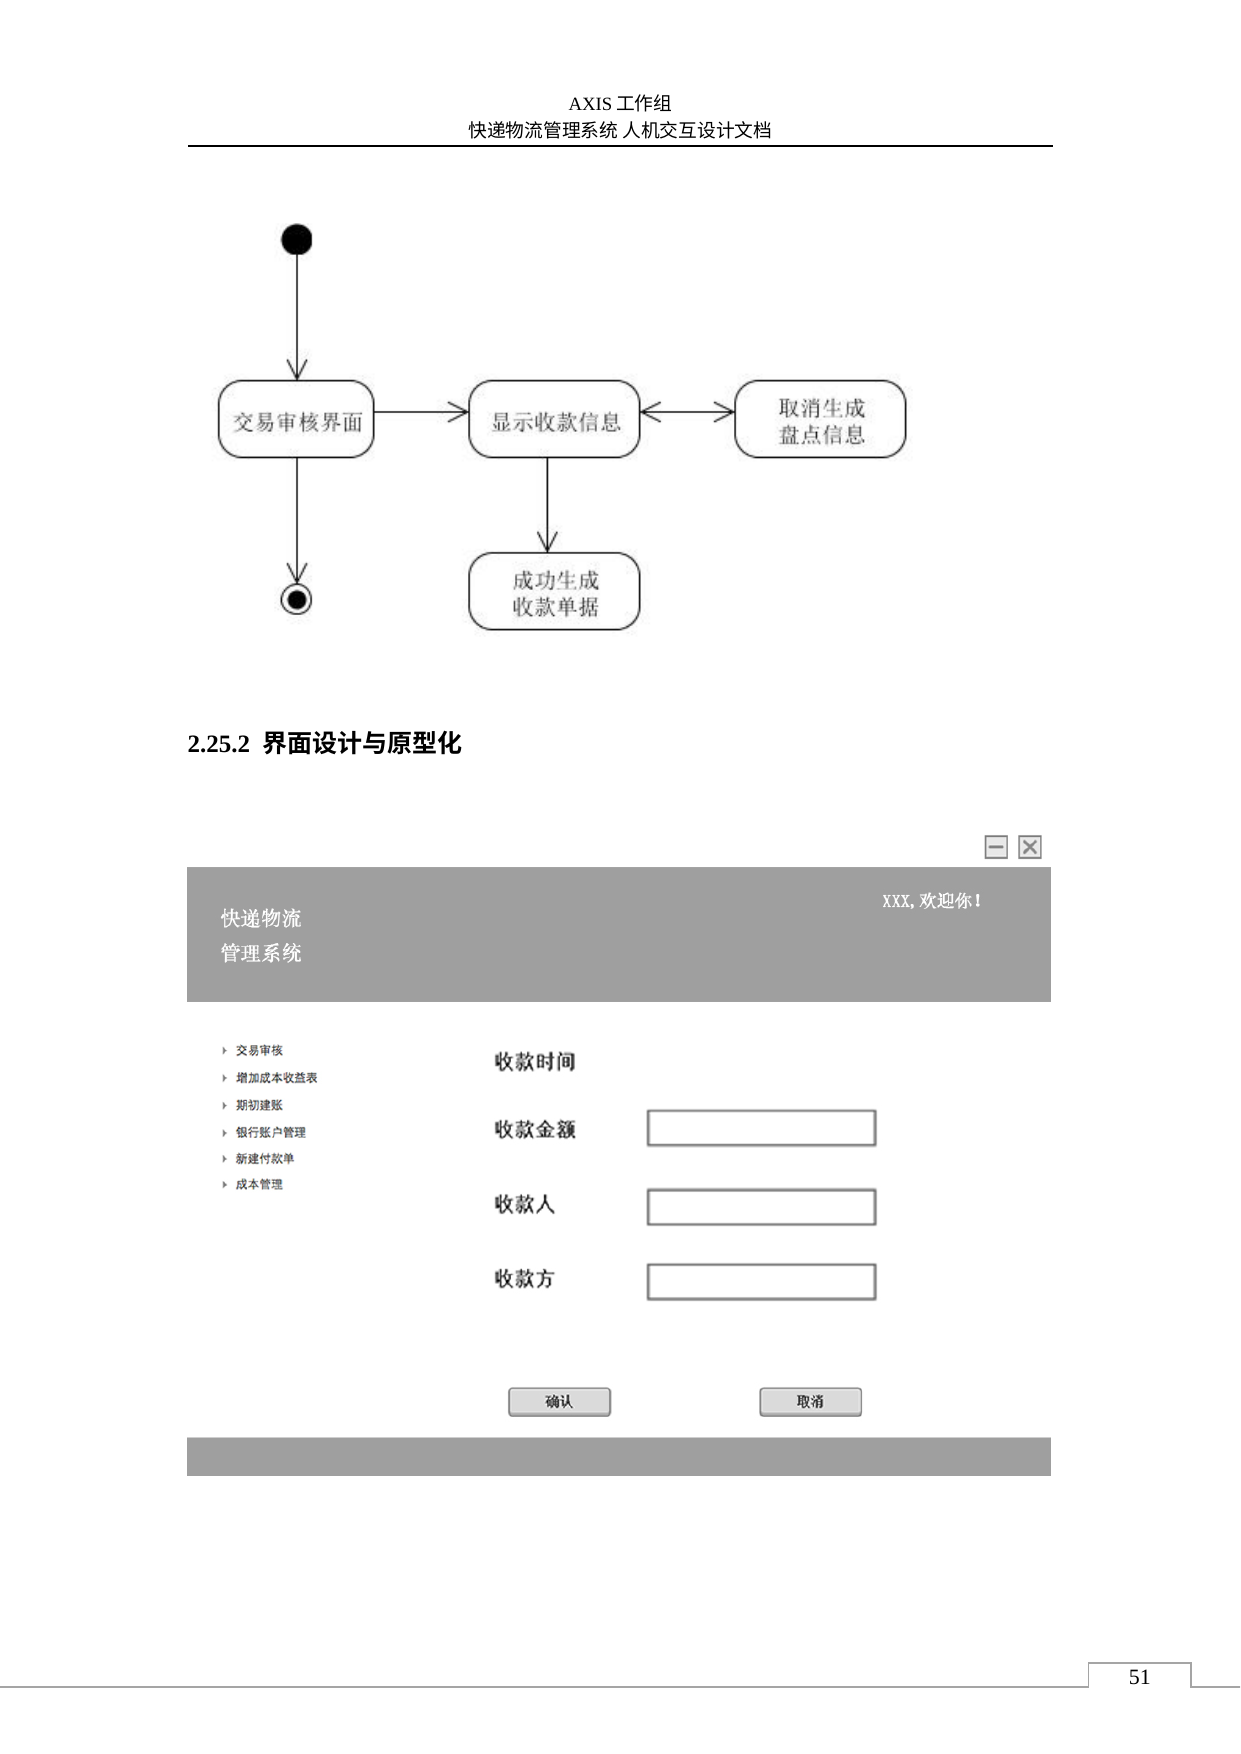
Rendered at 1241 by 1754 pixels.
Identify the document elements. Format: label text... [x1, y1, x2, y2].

subtitle 界面设计与原型化 [187, 709, 1053, 774]
picture [187, 827, 1051, 1476]
picture [187, 161, 938, 662]
